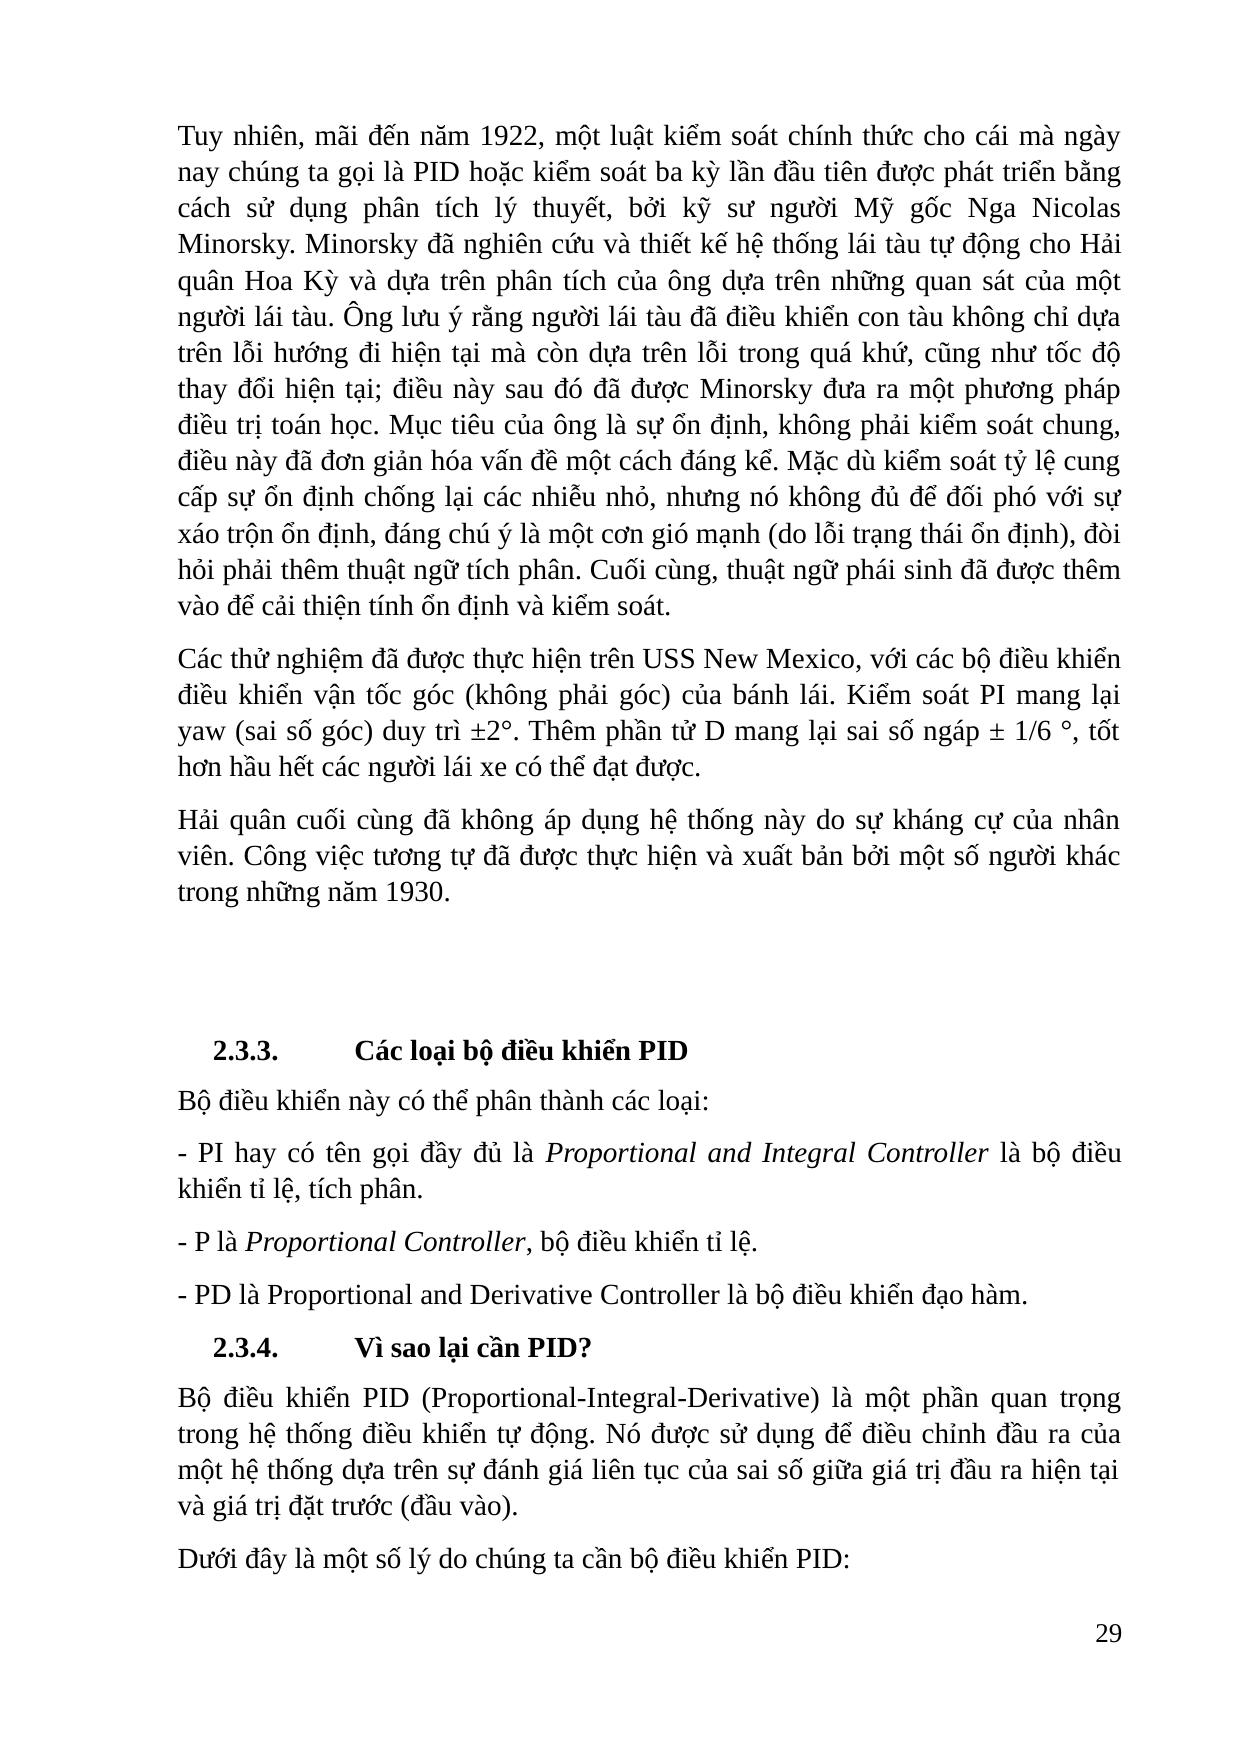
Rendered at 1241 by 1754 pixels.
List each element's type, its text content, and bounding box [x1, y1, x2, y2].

text - PI hay có tên gọi đầy đủ là Proportional and Integral Controller là bộ điều khiển tỉ lệ, tích phân. [177, 1135, 1122, 1205]
text Hải quân cuối cùng đã không áp dụng hệ thống này do sự kháng cự của nhân viên. Công việc tương tự đã được thực hiện và xuất bản bởi một số người khác trong những năm 1930. [177, 802, 1122, 908]
subtitle Vì sao lại cần PID? [183, 1330, 1122, 1363]
text - PD là Proportional and Derivative Controller là bộ điều khiển đạo hàm. [177, 1277, 1122, 1311]
text Dưới đây là một số lý do chúng ta cần bộ điều khiển PID: [177, 1541, 1122, 1574]
text Bộ điều khiển PID (Proportional-Integral-Derivative) là một phần quan trọng trong hệ thống điều khiển tự động. Nó được sử dụng để điều chỉnh đầu ra của một hệ thống dựa trên sự đánh giá liên tục của sai số giữa giá trị đầu ra hiện tại và giá trị đặt trước (đầu vào). [177, 1380, 1122, 1522]
text Bộ điều khiển này có thể phân thành các loại: [177, 1083, 1122, 1116]
text - P là Proportional Controller, bộ điều khiển tỉ lệ. [177, 1224, 1122, 1258]
subtitle Các loại bộ điều khiển PID [183, 1033, 1122, 1066]
text Các thử nghiệm đã được thực hiện trên USS New Mexico, với các bộ điều khiển điều khiển vận tốc góc (không phải góc) của bánh lái. Kiểm soát PI mang lại yaw (sai số góc) duy trì ±2°. Thêm phần tử D mang lại sai số ngáp ± 1/6 °, tốt hơn hầu hết các người lái xe có thể đạt được. [177, 641, 1122, 783]
text Tuy nhiên, mãi đến năm 1922, một luật kiểm soát chính thức cho cái mà ngày nay chúng ta gọi là PID hoặc kiểm soát ba kỳ lần đầu tiên được phát triển bằng cách sử dụng phân tích lý thuyết, bởi kỹ sư người Mỹ gốc Nga Nicolas Minorsky. Minorsky đã nghiên cứu và thiết kế hệ thống lái tàu tự động cho Hải quân Hoa Kỳ và dựa trên phân tích của ông dựa trên những quan sát của một người lái tàu. Ông lưu ý rằng người lái tàu đã điều khiển con tàu không chỉ dựa trên lỗi hướng đi hiện tại mà còn dựa trên lỗi trong quá khứ, cũng như tốc độ thay đổi hiện tại; điều này sau đó đã được Minorsky đưa ra một phương pháp điều trị toán học. Mục tiêu của ông là sự ổn định, không phải kiểm soát chung, điều này đã đơn giản hóa vấn đề một cách đáng kể. Mặc dù kiểm soát tỷ lệ cung cấp sự ổn định chống lại các nhiễu nhỏ, nhưng nó không đủ để đối phó với sự xáo trộn ổn định, đáng chú ý là một cơn gió mạnh (do lỗi trạng thái ổn định), đòi hỏi phải thêm thuật ngữ tích phân. Cuối cùng, thuật ngữ phái sinh đã được thêm vào để cải thiện tính ổn định và kiểm soát. [177, 118, 1122, 622]
